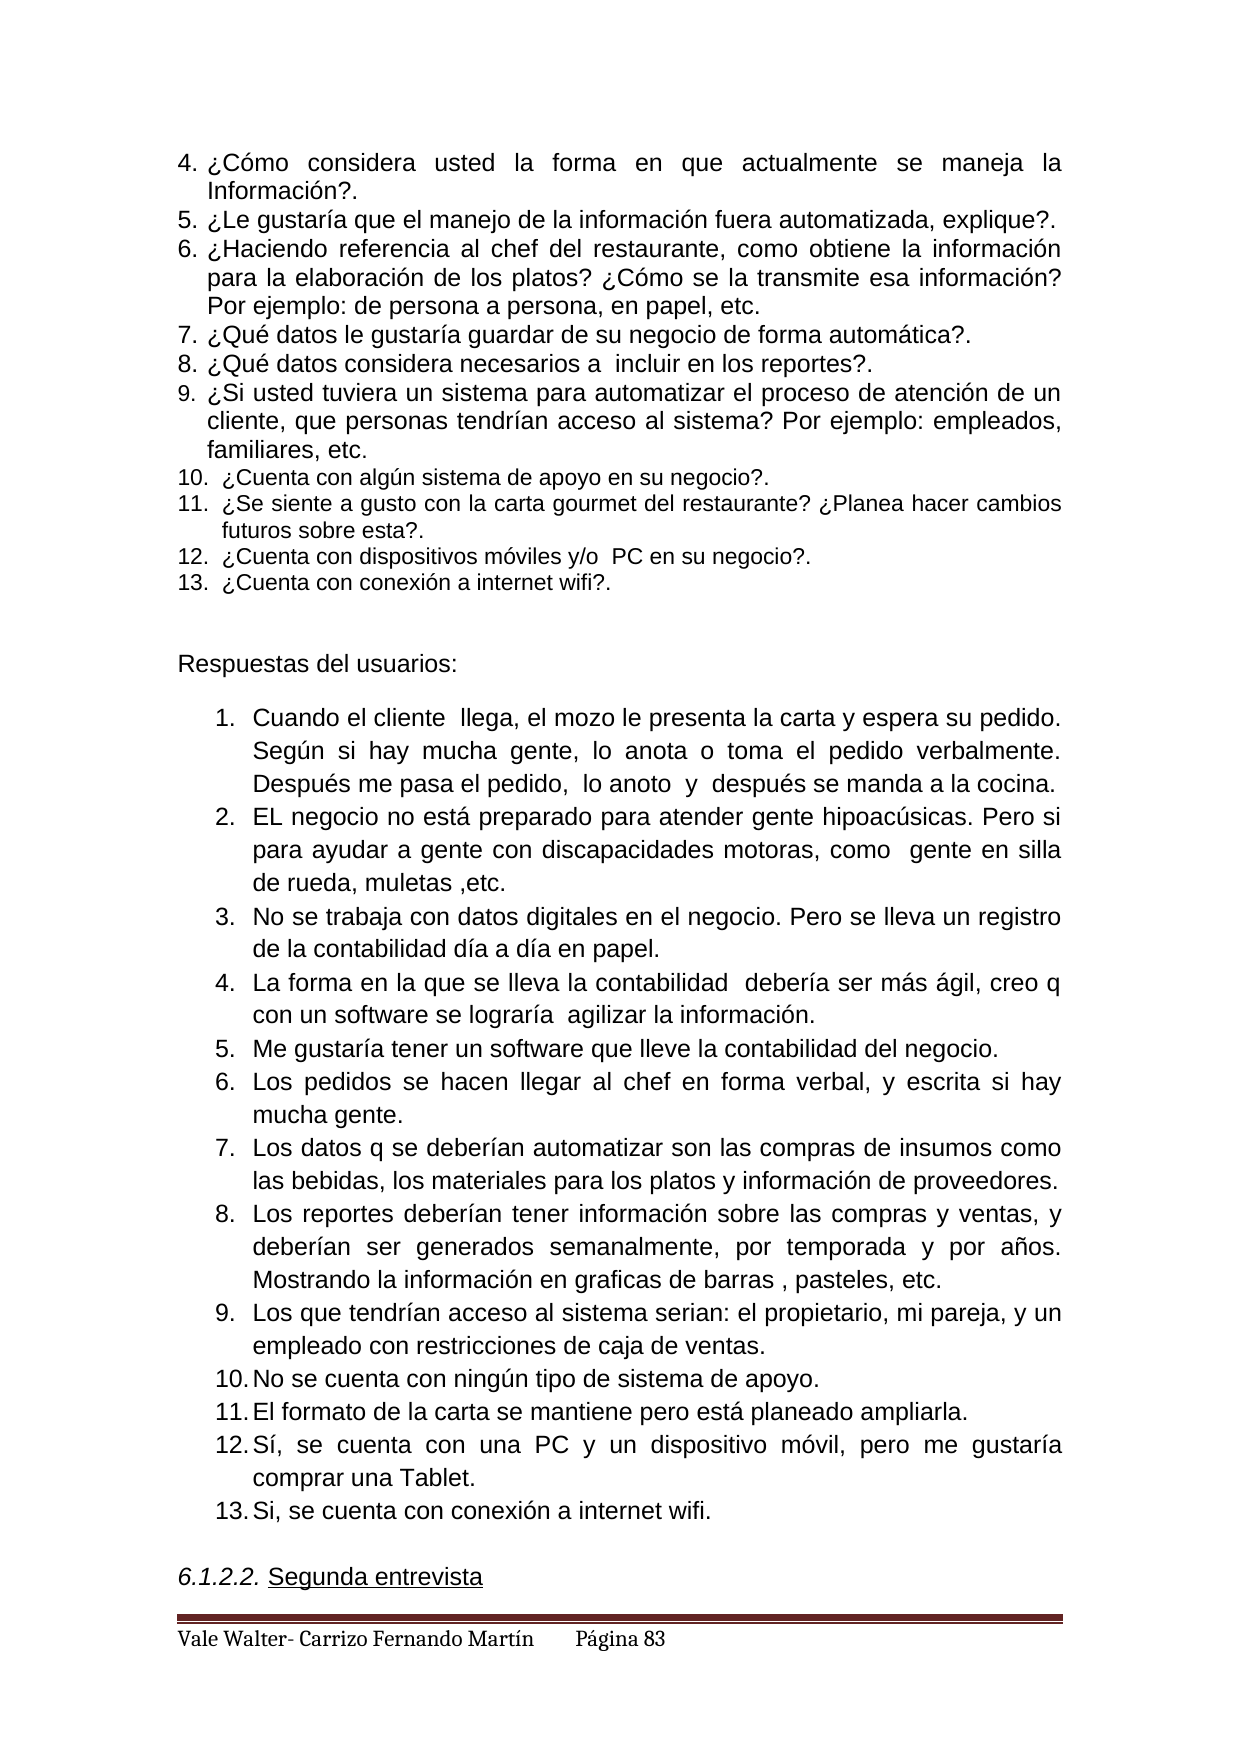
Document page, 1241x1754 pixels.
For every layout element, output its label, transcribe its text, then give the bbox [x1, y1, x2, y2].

list No se cuenta con ningún tipo de sistema de apoyo. [215, 1364, 1063, 1392]
list ¿Qué datos le gustaría guardar de su negocio de forma automática?. [177, 320, 1063, 349]
list EL negocio no está preparado para atender gente hipoacúsicas. Pero si para ayudar a gente con discapacidades motoras, como gente en silla de rueda, muletas ,etc. [215, 802, 1063, 897]
list ¿Si usted tuviera un sistema para automatizar el proceso de atención de un cliente, que personas tendrían acceso al sistema? Por ejemplo: empleados, familiares, etc. [177, 378, 1063, 464]
list Cuando el cliente llega, el mozo le presenta la carta y espera su pedido. Según si hay mucha gente, lo anota o toma el pedido verbalmente. Después me pasa el pedido, lo anoto y después se manda a la cocina. [215, 703, 1063, 798]
list Sí, se cuenta con una PC y un dispositivo móvil, pero me gustaría comprar una Tablet. [215, 1430, 1063, 1492]
list ¿Le gustaría que el manejo de la información fuera automatizada, explique?. [177, 205, 1063, 234]
list Me gustaría tener un software que lleve la contabilidad del negocio. [215, 1033, 1063, 1062]
list ¿Cuenta con algún sistema de apoyo en su negocio?. [177, 464, 1063, 490]
list Los que tendrían acceso al sistema serian: el propietario, mi pareja, y un empleado con restricciones de caja de ventas. [215, 1298, 1063, 1359]
list La forma en la que se lleva la contabilidad debería ser más ágil, creo q con un software se lograría agilizar la información. [215, 967, 1063, 1029]
text 6.1.2.2. Segunda entrevista [177, 1562, 1063, 1591]
list Si, se cuenta con conexión a internet wifi. [215, 1496, 1063, 1524]
list ¿Cómo considera usted la forma en que actualmente se maneja la Información?. [177, 148, 1063, 205]
list ¿Se siente a gusto con la carta gourmet del restaurante? ¿Planea hacer cambios futuros sobre esta?. [177, 490, 1063, 543]
list Los pedidos se hacen llegar al chef en forma verbal, y escrita si hay mucha gente. [215, 1067, 1063, 1128]
list Los reportes deberían tener información sobre las compras y ventas, y deberían ser generados semanalmente, por temporada y por años. Mostrando la información en graficas de barras , pasteles, etc. [215, 1199, 1063, 1293]
list ¿Haciendo referencia al chef del restaurante, como obtiene la información para la elaboración de los platos? ¿Cómo se la transmite esa información? Por ejemplo: de persona a persona, en papel, etc. [177, 234, 1063, 320]
list ¿Cuenta con conexión a internet wifi?. [177, 569, 1063, 596]
list ¿Cuenta con dispositivos móviles y/o PC en su negocio?. [177, 543, 1063, 569]
list No se trabaja con datos digitales en el negocio. Pero se lleva un registro de la contabilidad día a día en papel. [215, 901, 1063, 963]
list El formato de la carta se mantiene pero está planeado ampliarla. [215, 1397, 1063, 1426]
list Los datos q se deberían automatizar son las compras de insumos como las bebidas, los materiales para los platos y información de proveedores. [215, 1133, 1063, 1194]
list ¿Qué datos considera necesarios a incluir en los reportes?. [177, 349, 1063, 378]
text Respuestas del usuarios: [177, 649, 1063, 678]
